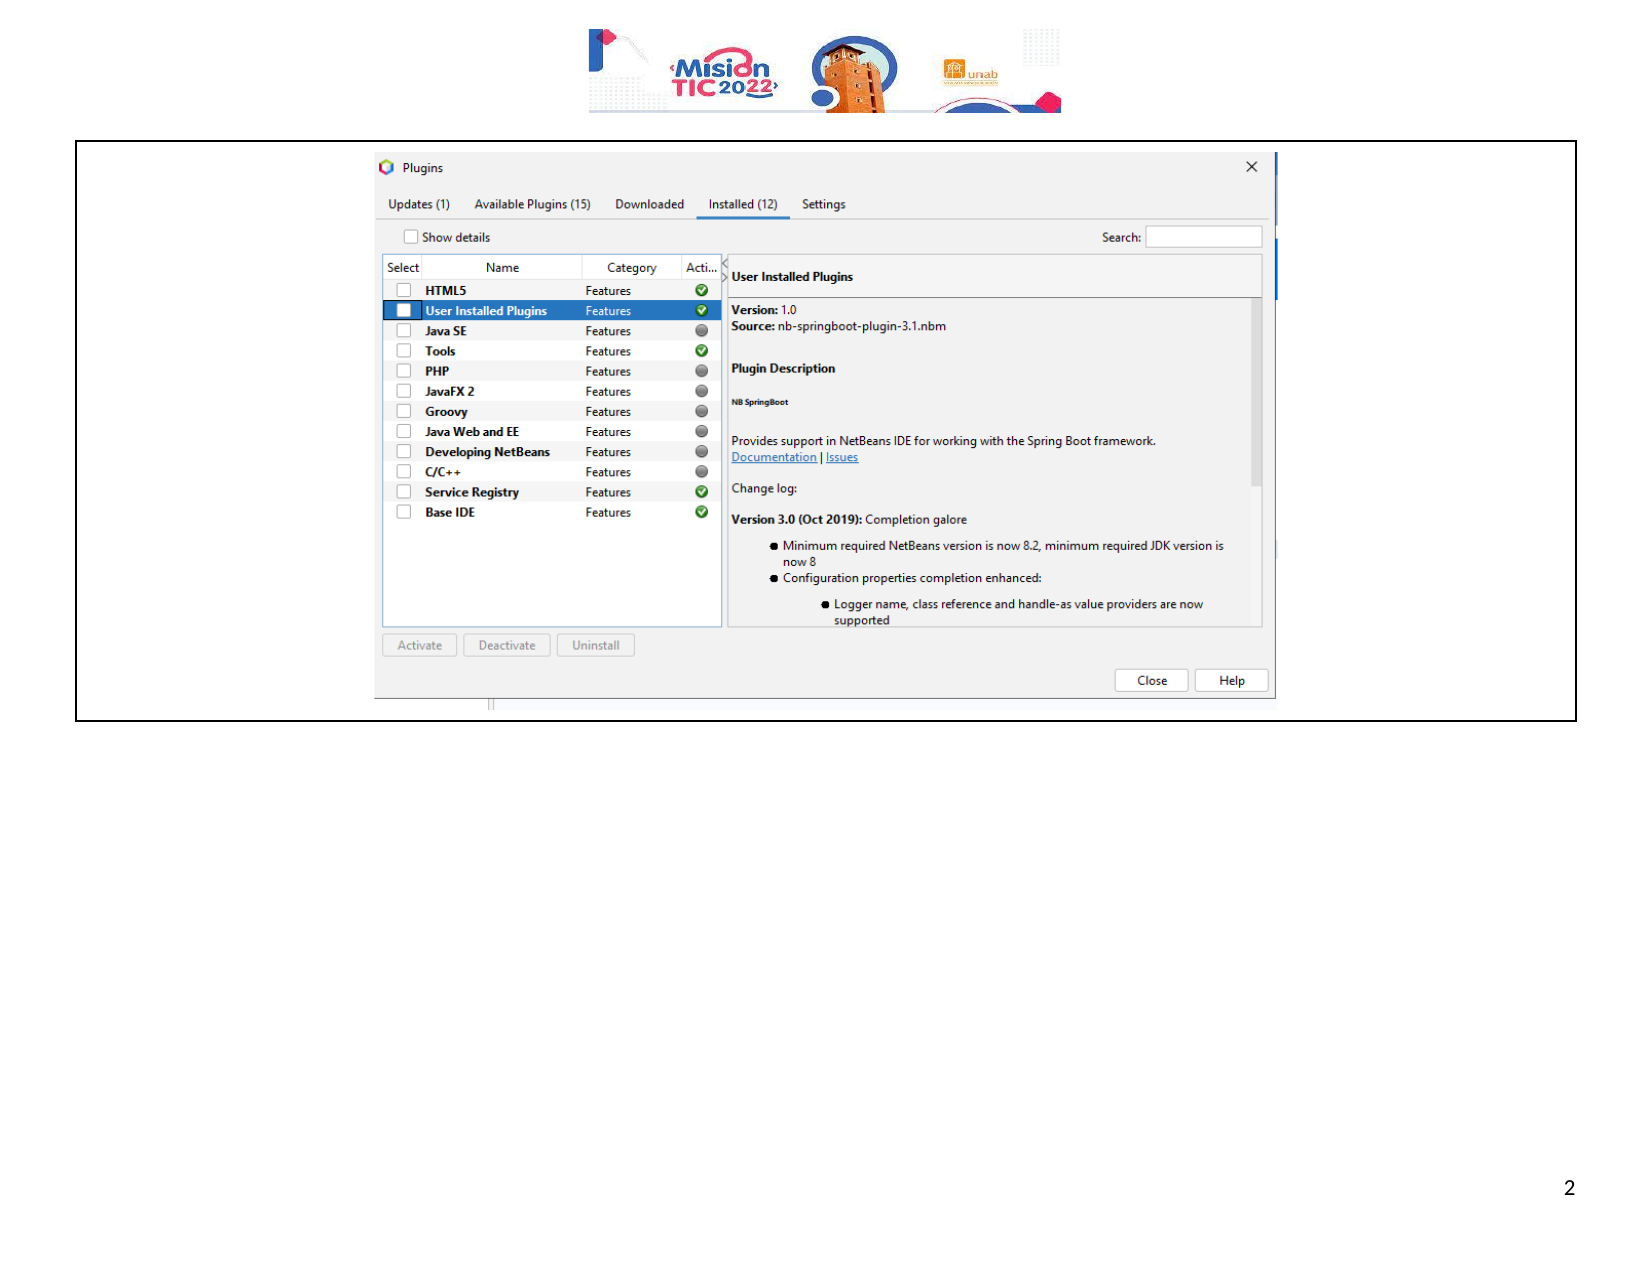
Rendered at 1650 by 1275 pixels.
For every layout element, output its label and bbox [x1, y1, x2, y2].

table_cell [77, 142, 1575, 720]
picture [374, 152, 1278, 710]
picture [588, 29, 1062, 113]
